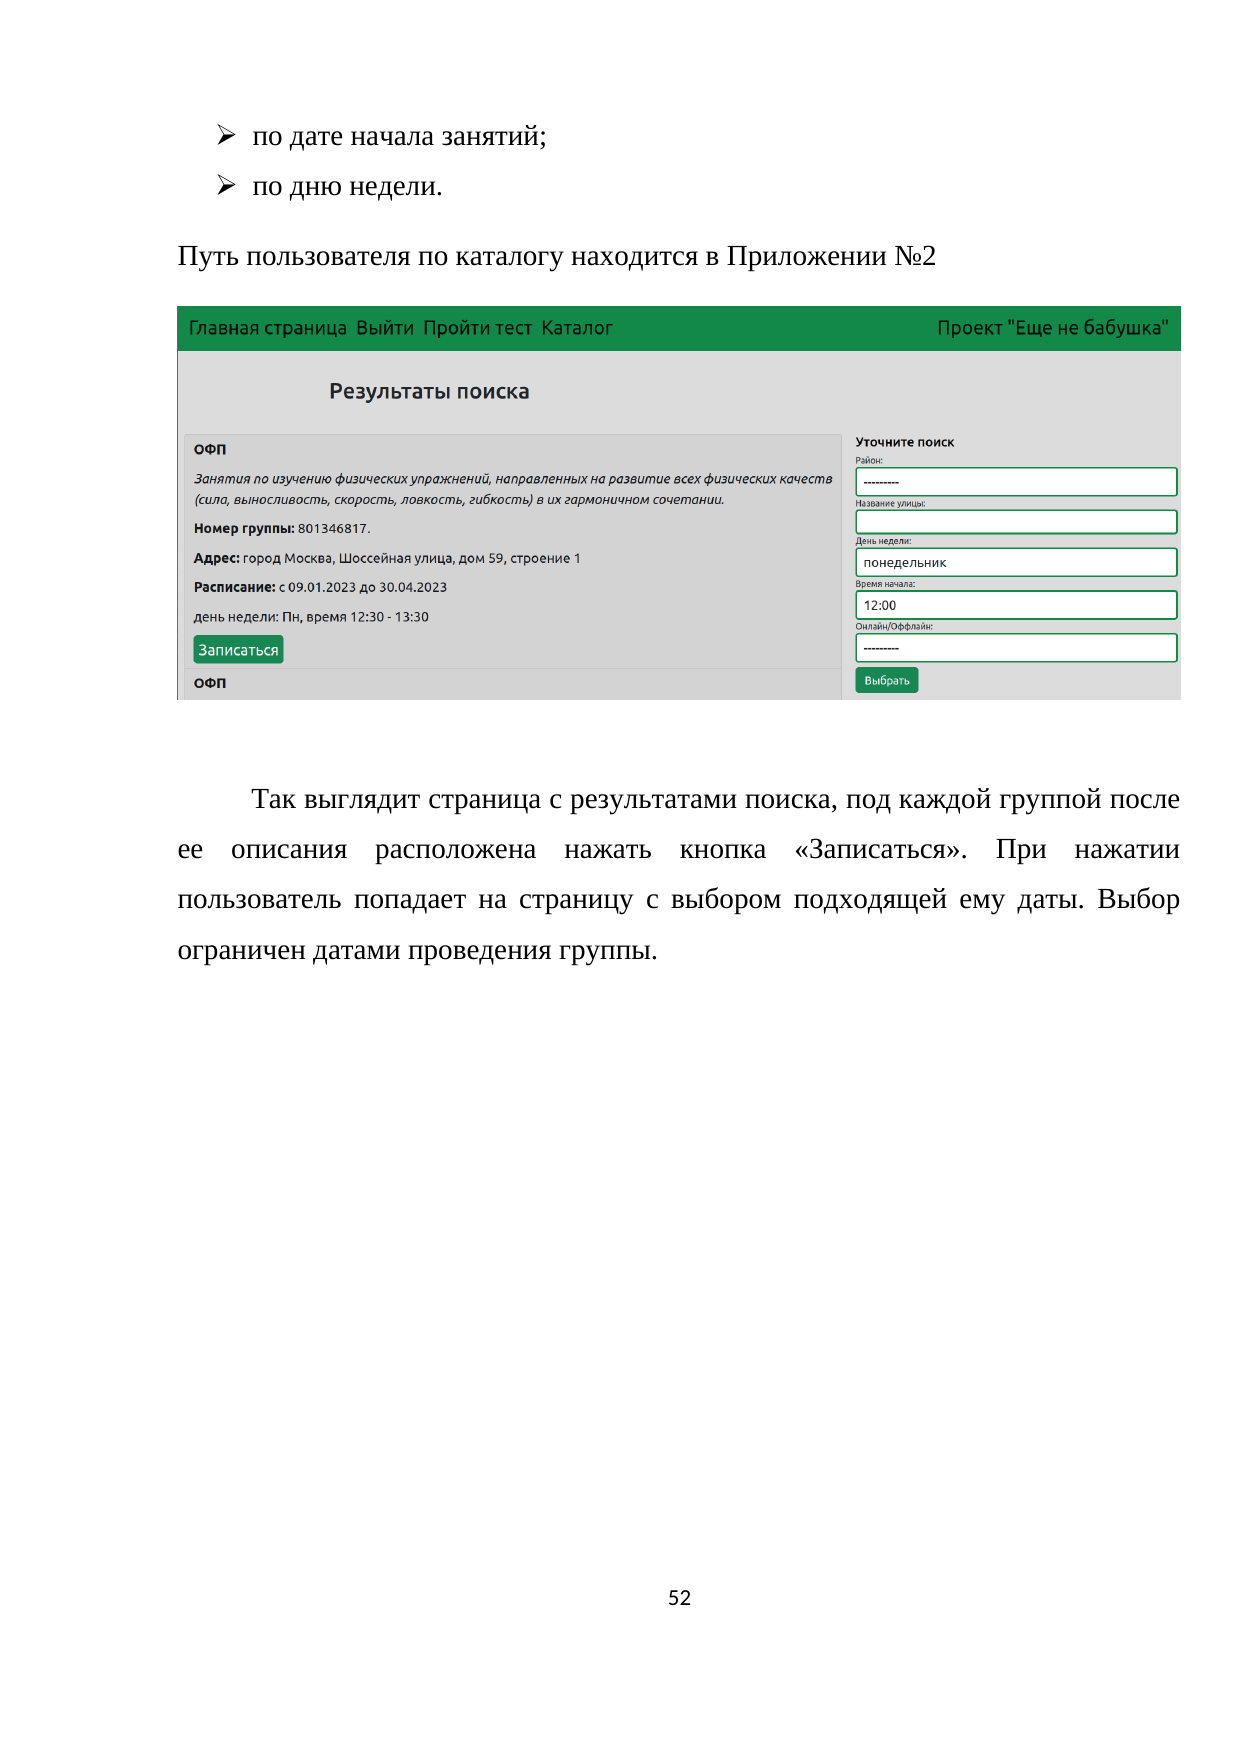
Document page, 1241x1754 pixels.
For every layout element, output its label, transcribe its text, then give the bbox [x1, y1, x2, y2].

text Так выглядит страница с результатами поиска, под каждой группой после ее описания расположена нажать кнопка «Записаться». При нажатии пользователь попадает на страницу с выбором подходящей ему даты. Выбор ограничен датами проведения группы. [177, 700, 1181, 966]
list по дню недели. [215, 168, 1181, 202]
text Путь пользователя по каталогу находится в Приложении №2 [177, 238, 1181, 271]
picture [177, 306, 1182, 700]
list по дате начала занятий; [215, 118, 1181, 152]
